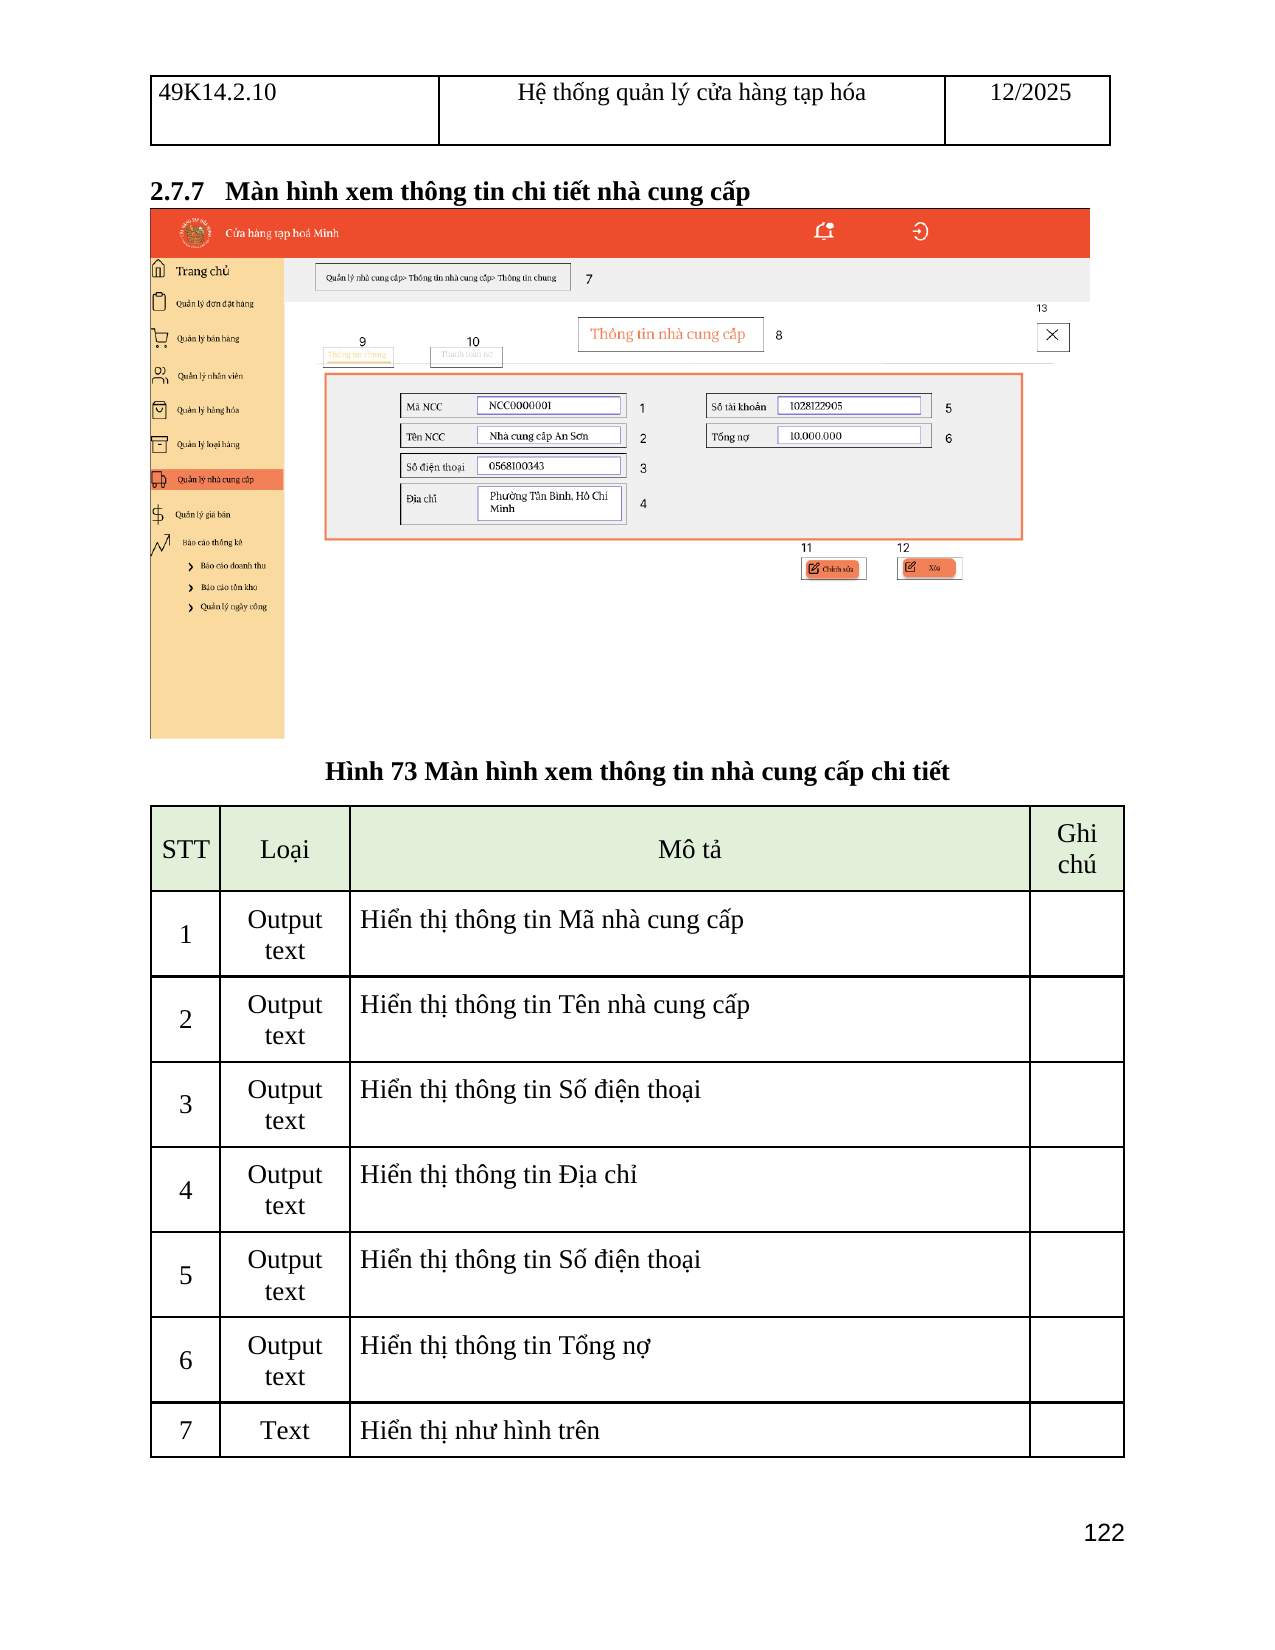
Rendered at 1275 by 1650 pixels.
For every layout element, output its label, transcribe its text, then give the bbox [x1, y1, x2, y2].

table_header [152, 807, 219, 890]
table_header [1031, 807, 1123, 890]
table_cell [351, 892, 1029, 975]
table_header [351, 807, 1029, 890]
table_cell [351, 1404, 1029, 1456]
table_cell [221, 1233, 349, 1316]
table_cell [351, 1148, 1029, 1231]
picture [150, 208, 1090, 739]
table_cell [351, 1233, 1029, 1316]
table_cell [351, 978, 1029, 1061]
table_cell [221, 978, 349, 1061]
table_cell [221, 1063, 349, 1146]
text Hình 73 Màn hình xem thông tin nhà cung cấp chi tiết [150, 755, 1125, 786]
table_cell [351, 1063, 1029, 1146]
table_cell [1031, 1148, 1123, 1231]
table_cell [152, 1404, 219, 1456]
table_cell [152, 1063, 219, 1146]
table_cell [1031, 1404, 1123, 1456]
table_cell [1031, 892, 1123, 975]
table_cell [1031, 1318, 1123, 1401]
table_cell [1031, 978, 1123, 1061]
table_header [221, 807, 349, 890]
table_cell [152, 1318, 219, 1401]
subtitle Màn hình xem thông tin chi tiết nhà cung cấp [150, 174, 1125, 206]
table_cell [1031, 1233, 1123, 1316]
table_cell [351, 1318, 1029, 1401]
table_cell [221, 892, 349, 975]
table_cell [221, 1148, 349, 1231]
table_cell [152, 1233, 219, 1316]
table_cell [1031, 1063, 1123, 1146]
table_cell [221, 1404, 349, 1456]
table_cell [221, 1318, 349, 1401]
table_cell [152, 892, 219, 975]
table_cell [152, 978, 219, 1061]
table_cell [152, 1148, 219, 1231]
